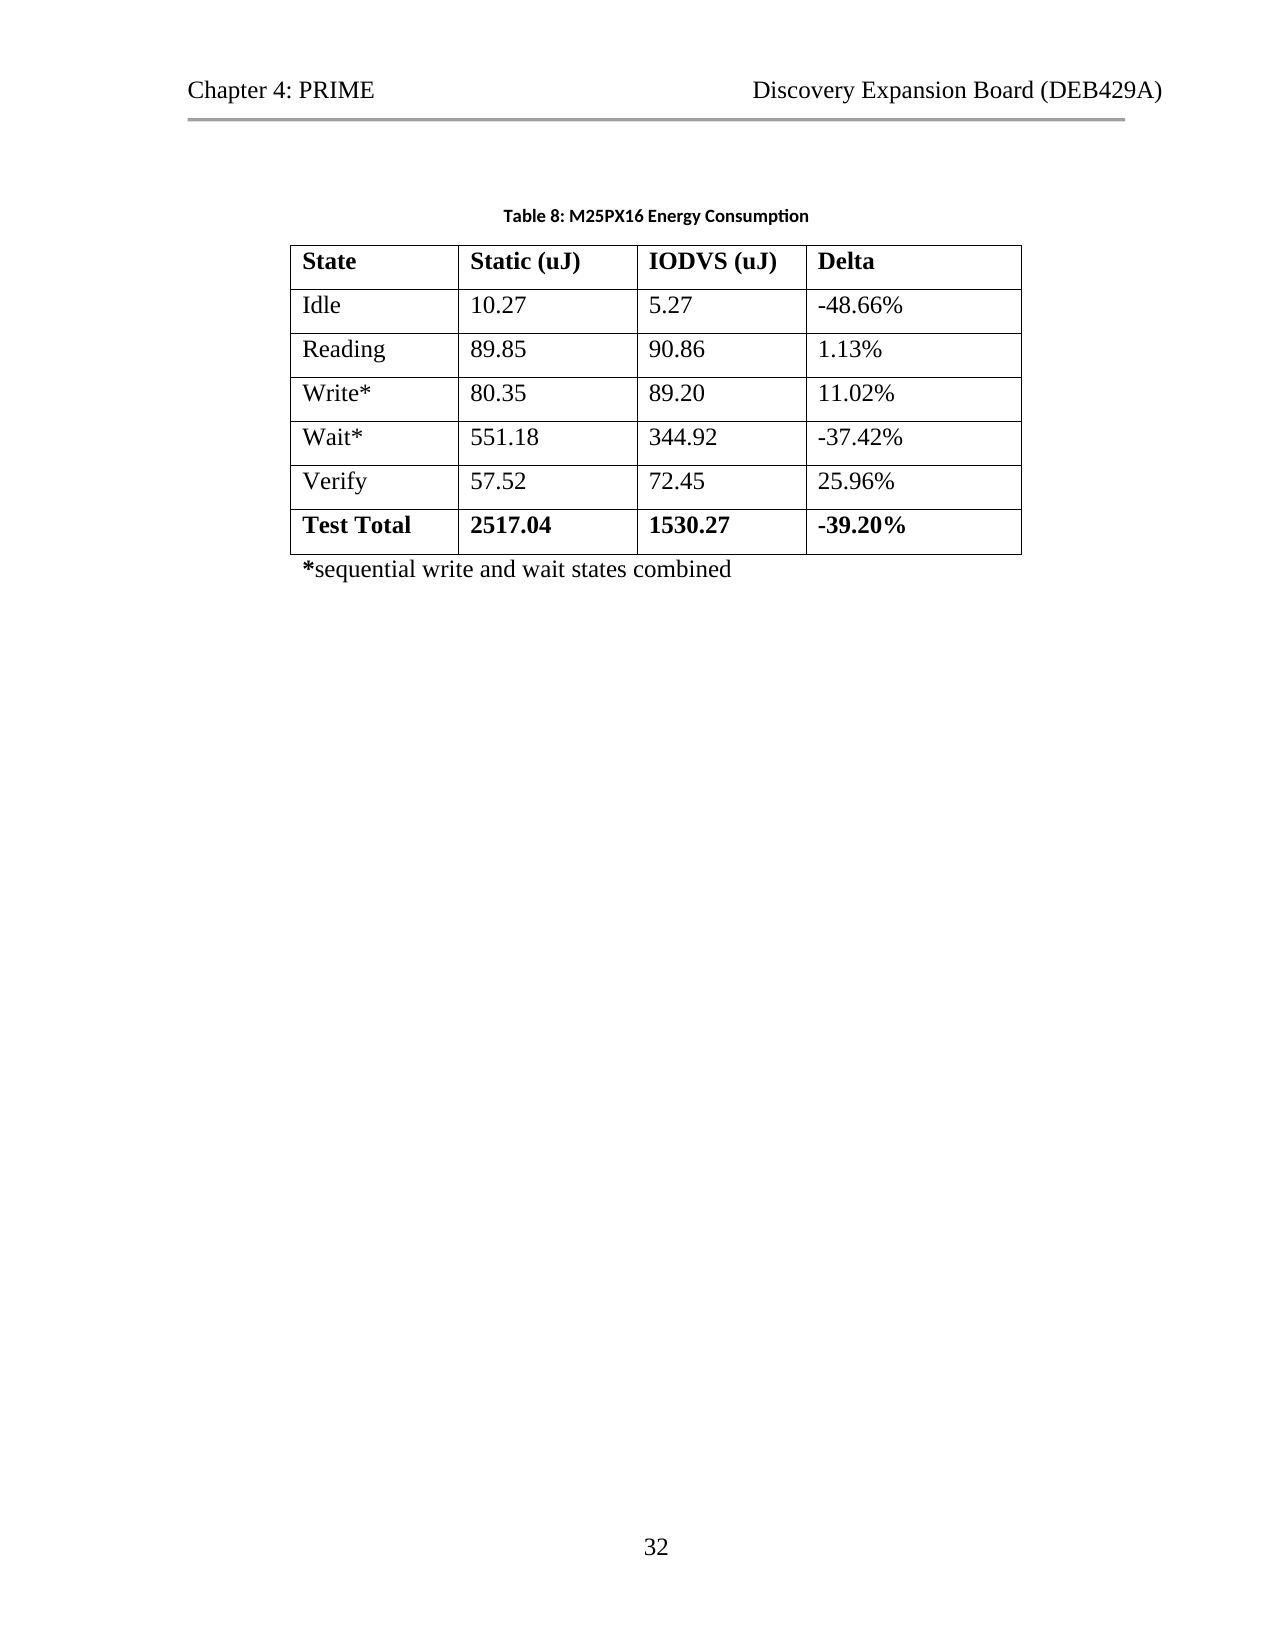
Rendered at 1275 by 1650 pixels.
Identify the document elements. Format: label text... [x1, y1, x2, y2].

table_cell -48.66% [807, 290, 1021, 333]
table_cell -37.42% [807, 422, 1021, 465]
table_cell Verify [291, 466, 458, 509]
table_cell 57.52 [459, 466, 637, 509]
table_header Static (uJ) [459, 246, 637, 289]
table_cell Idle [291, 290, 458, 333]
table_cell Test Total [291, 510, 458, 553]
table_cell 1.13% [807, 334, 1021, 377]
table_cell 90.86 [638, 334, 806, 377]
table_header Delta [807, 246, 1021, 289]
table_cell 89.20 [638, 378, 806, 421]
text Table 8: M25PX16 Energy Consumption [187, 204, 1125, 227]
table_cell *sequential write and wait states combined [291, 555, 1022, 597]
table_cell 11.02% [807, 378, 1021, 421]
table_header State [291, 246, 458, 289]
table_cell Wait* [291, 422, 458, 465]
table_cell 5.27 [638, 290, 806, 333]
table_cell 25.96% [807, 466, 1021, 509]
table_cell -39.20% [807, 510, 1021, 553]
table_cell 1530.27 [638, 510, 806, 553]
table_cell 72.45 [638, 466, 806, 509]
table_cell Write* [291, 378, 458, 421]
table_cell 10.27 [459, 290, 637, 333]
table_cell 89.85 [459, 334, 637, 377]
table_cell 551.18 [459, 422, 637, 465]
table_cell Reading [291, 334, 458, 377]
table_cell 80.35 [459, 378, 637, 421]
table_cell 344.92 [638, 422, 806, 465]
table_cell 2517.04 [459, 510, 637, 553]
table_header IODVS (uJ) [638, 246, 806, 289]
